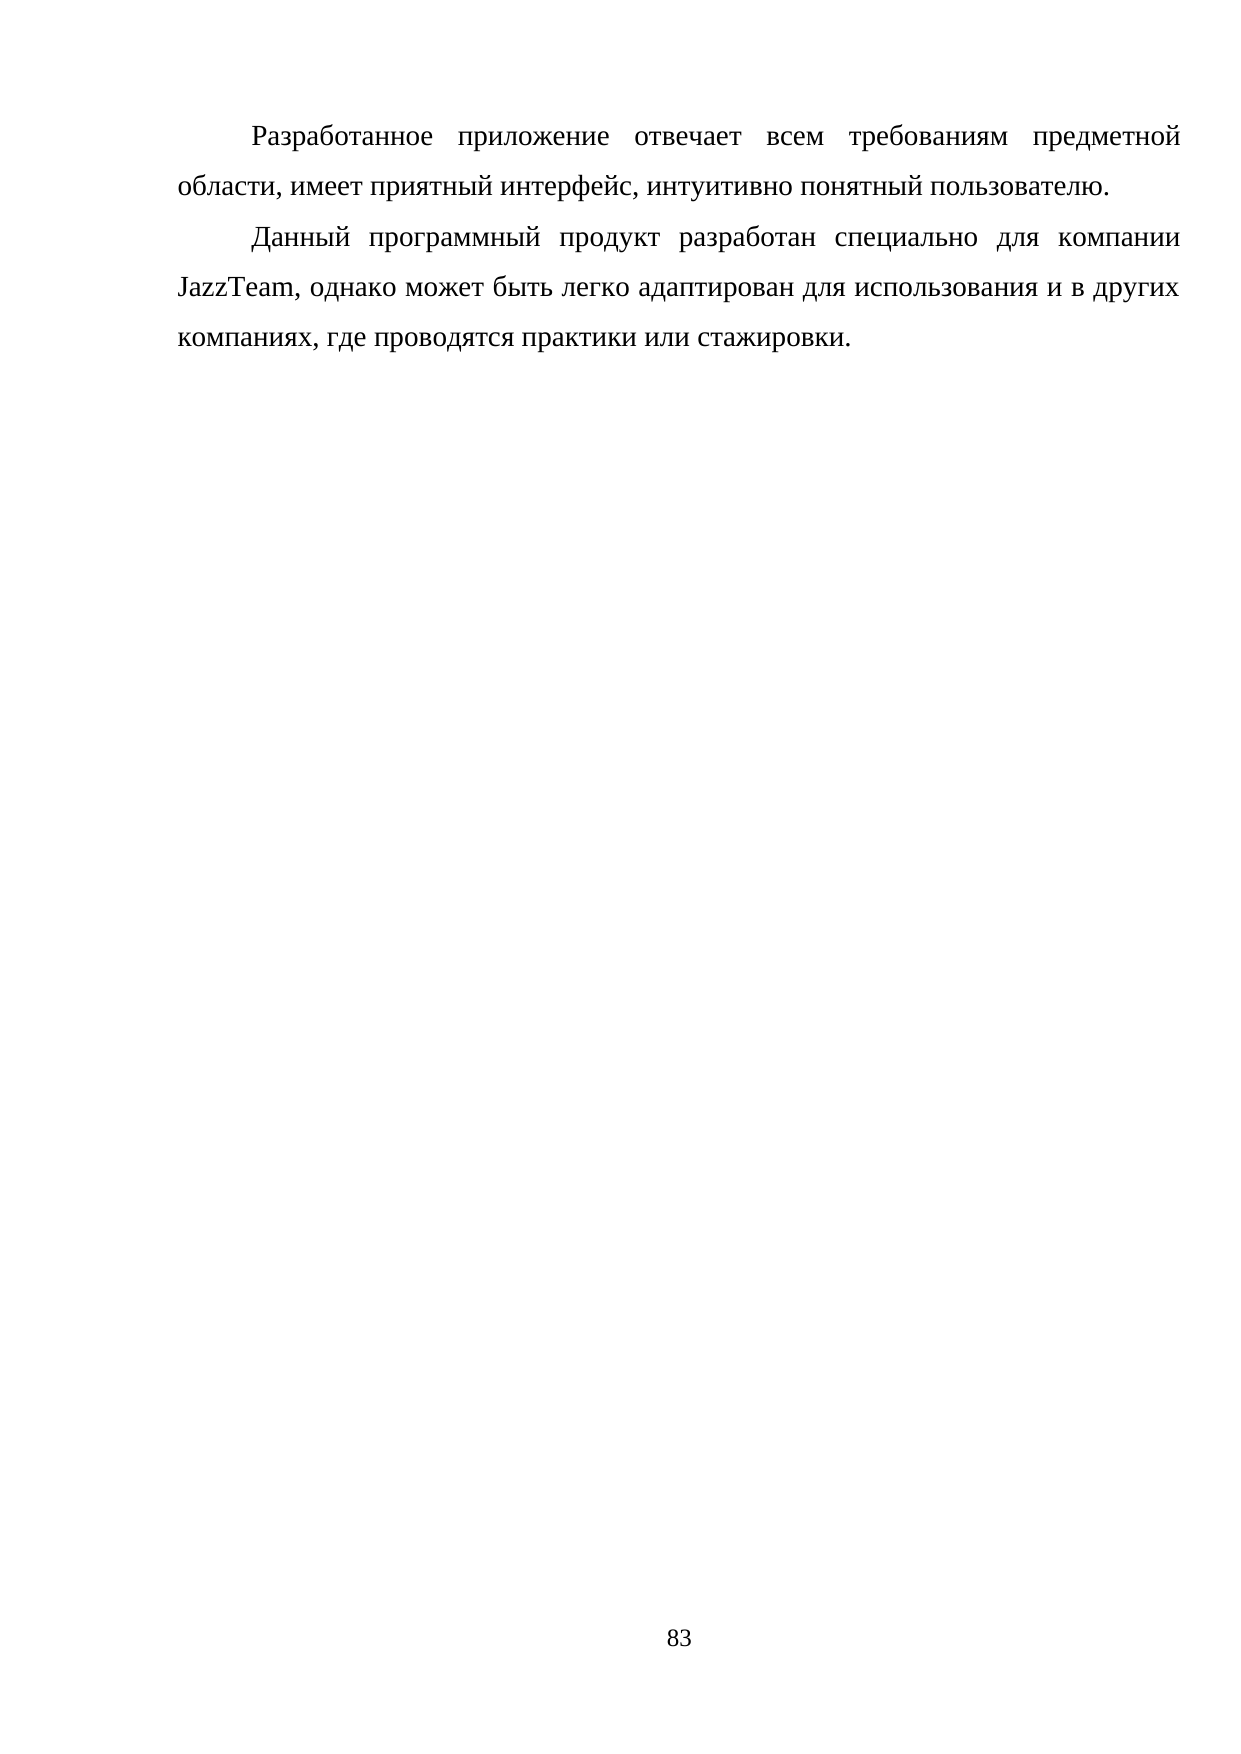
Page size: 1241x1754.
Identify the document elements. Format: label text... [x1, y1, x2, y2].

text Разработанное приложение отвечает всем требованиям предметной области, имеет приятный интерфейс, интуитивно понятный пользователю. [177, 118, 1181, 202]
text Данный программный продукт разработан специально для компании JazzTeam, однако может быть легко адаптирован для использования и в других компаниях, где проводятся практики или стажировки. [177, 219, 1181, 353]
